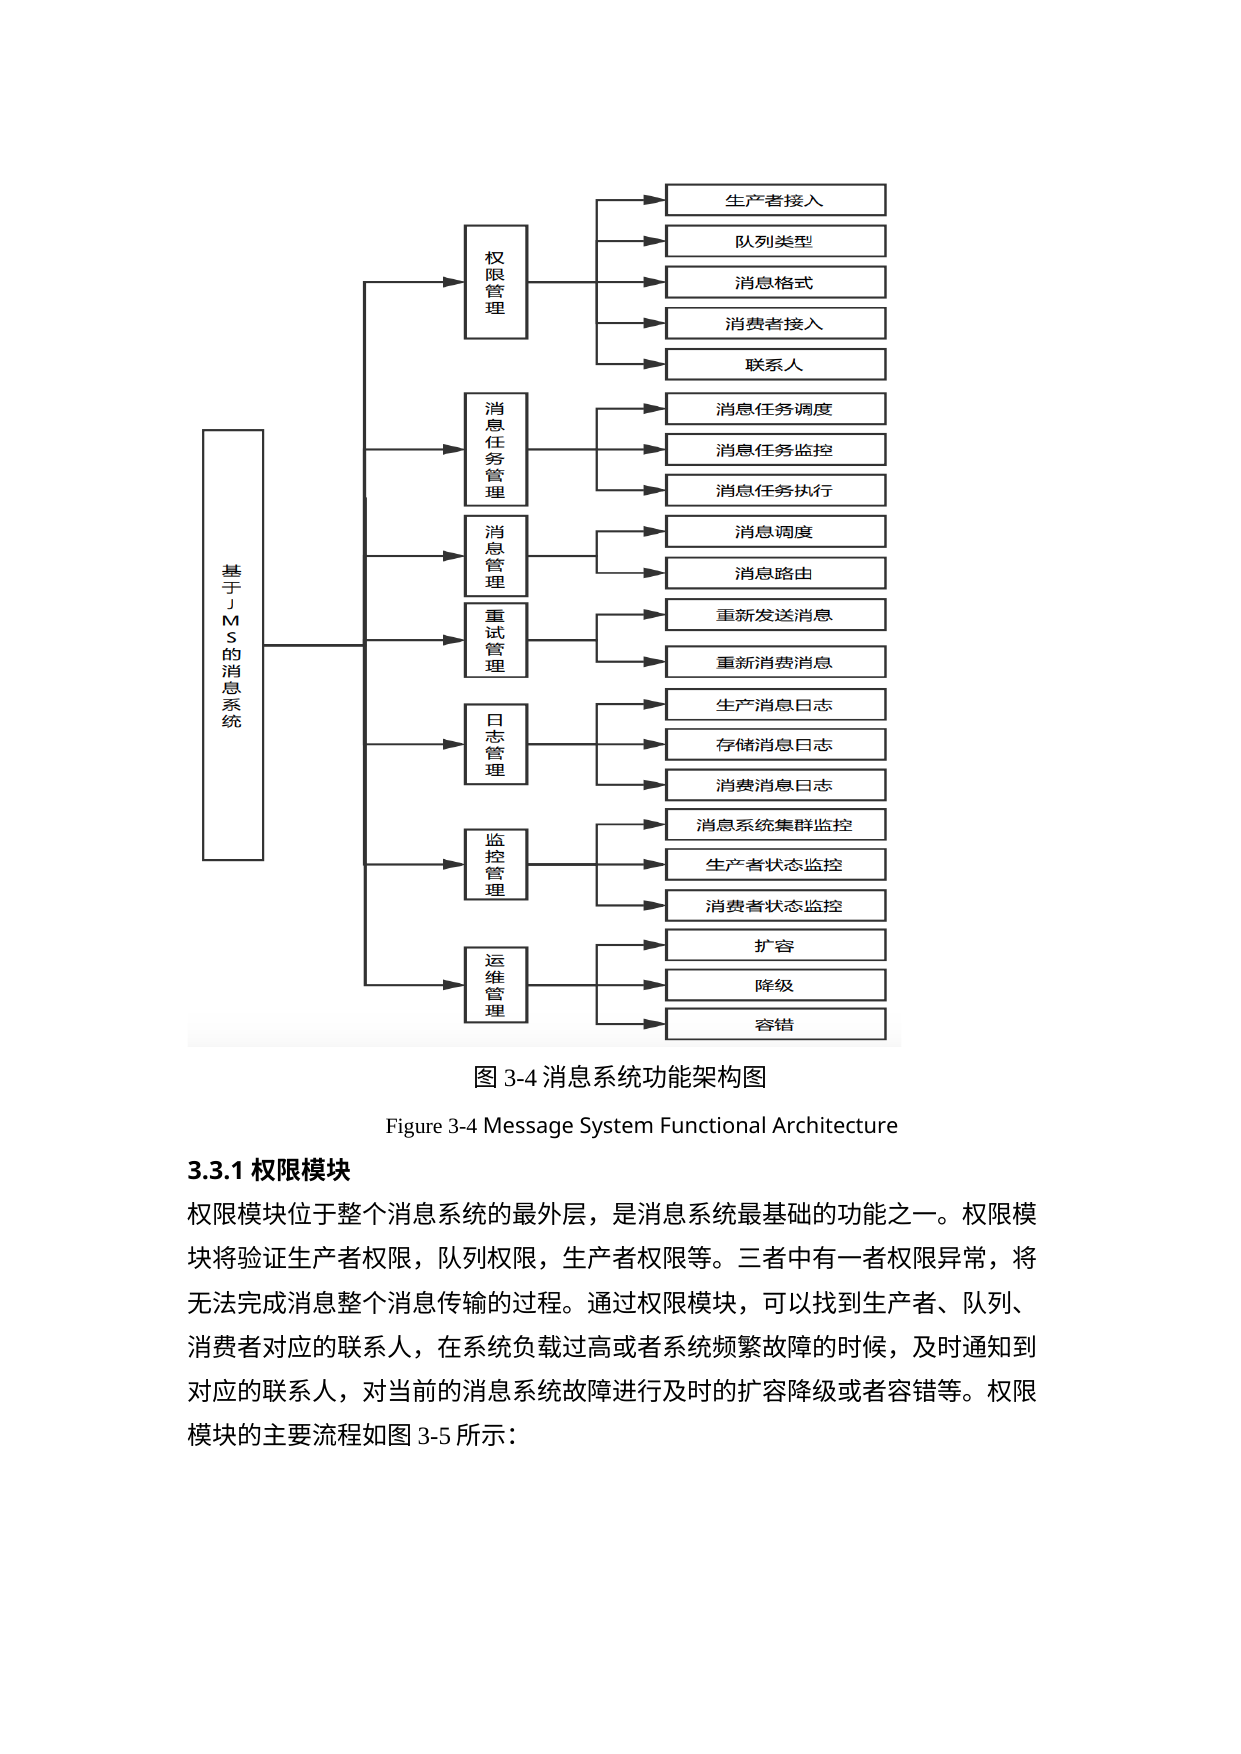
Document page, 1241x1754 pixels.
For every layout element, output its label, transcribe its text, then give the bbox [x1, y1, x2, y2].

text 图3-4消息系统功能架构图 [187, 1053, 1053, 1097]
list Figure 3-4 Message System Functional Architecture [187, 1110, 1053, 1139]
picture [187, 178, 902, 1047]
text 权限模块位于整个消息系统的最外层，是消息系统最基础的功能之一。权限模块将验证生产者权限，队列权限，生产者权限等。三者中有一者权限异常，将无法完成消息整个消息传输的过程。通过权限模块，可以找到生产者、队列、消费者对应的联系人，在系统负载过高或者系统频繁故障的时候，及时通知到对应的联系人，对当前的消息系统故障进行及时的扩容降级或者容错等。权限模块的主要流程如图3-5所示： [187, 1191, 1053, 1455]
text 3.3.1 权限模块 [187, 1147, 1050, 1191]
